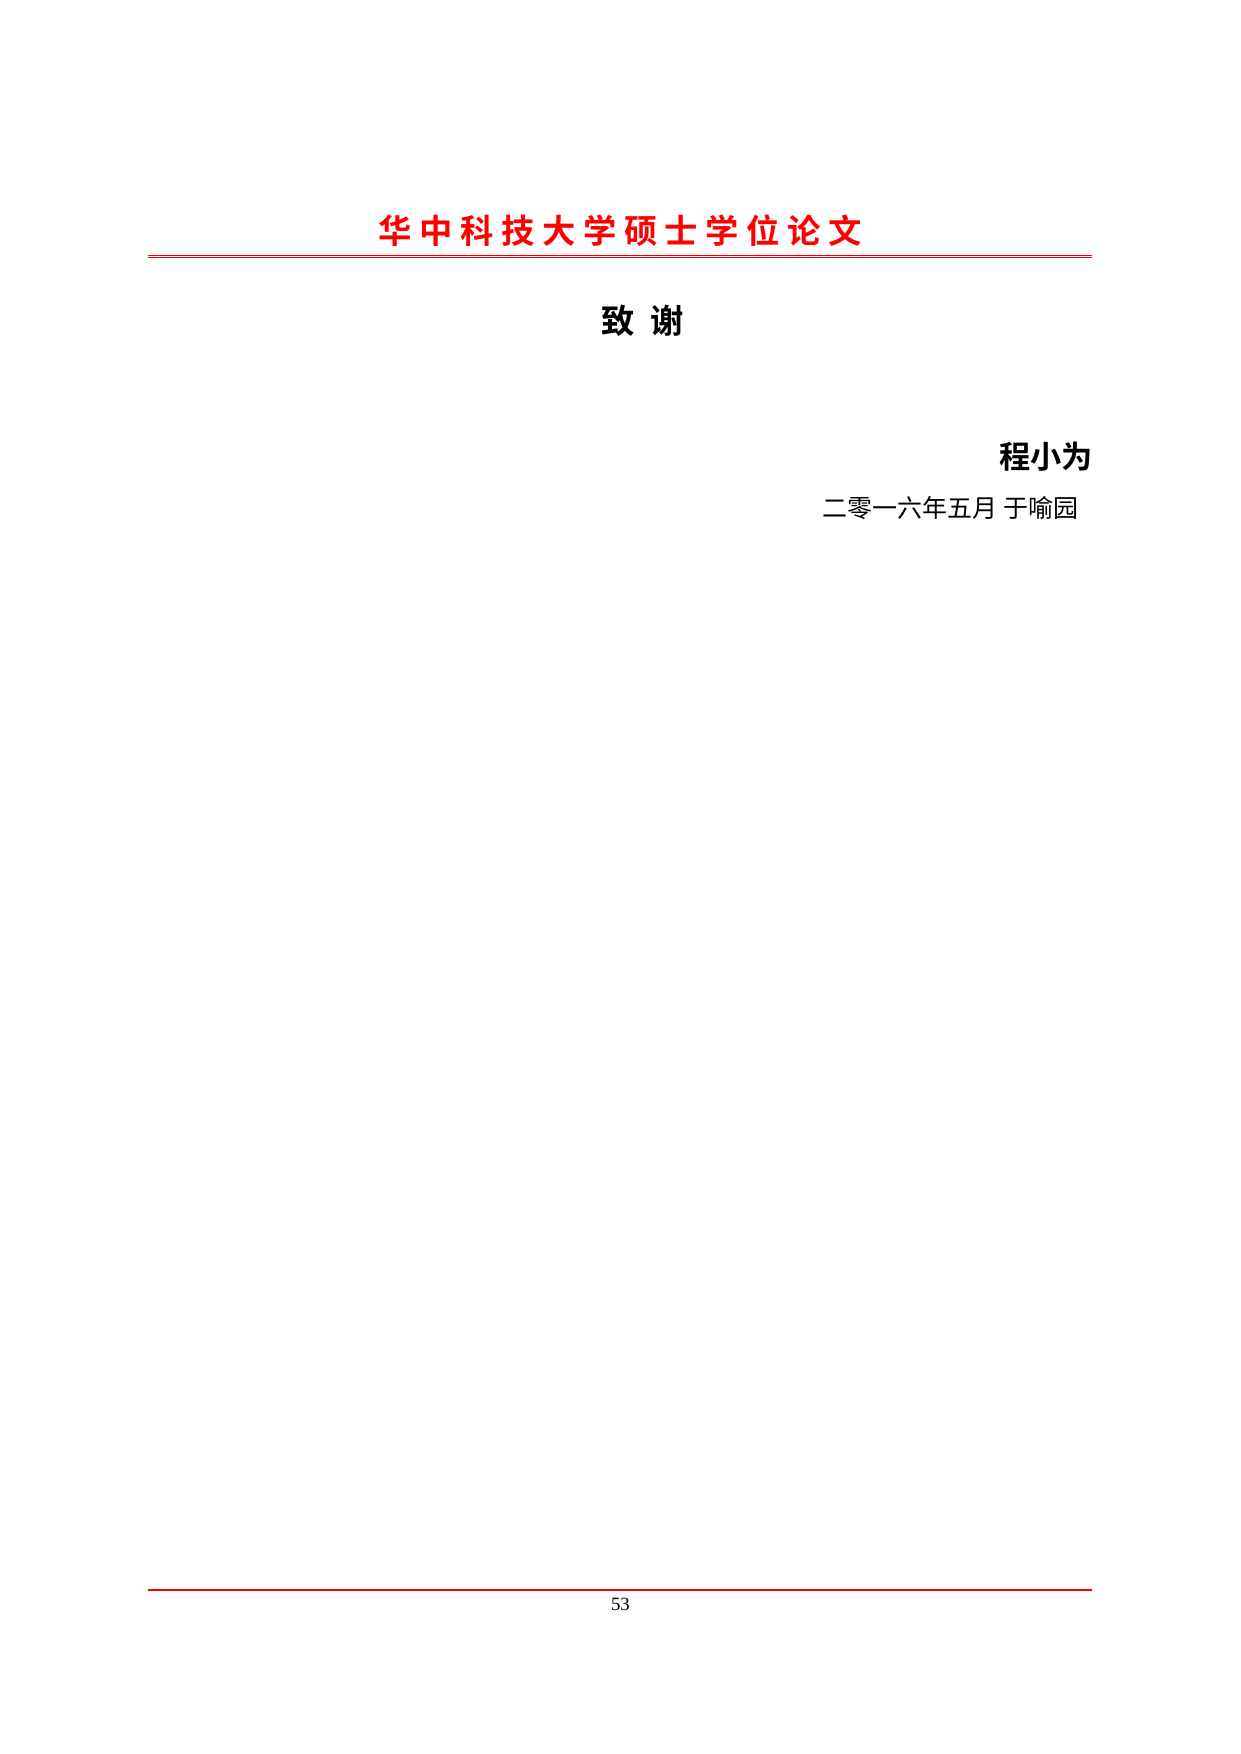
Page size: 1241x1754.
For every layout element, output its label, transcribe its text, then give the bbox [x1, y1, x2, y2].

text 二零一六年五月 于喻园 [148, 489, 1092, 525]
text 程小为 [148, 432, 1092, 478]
subtitle 致 谢 [193, 295, 1092, 343]
